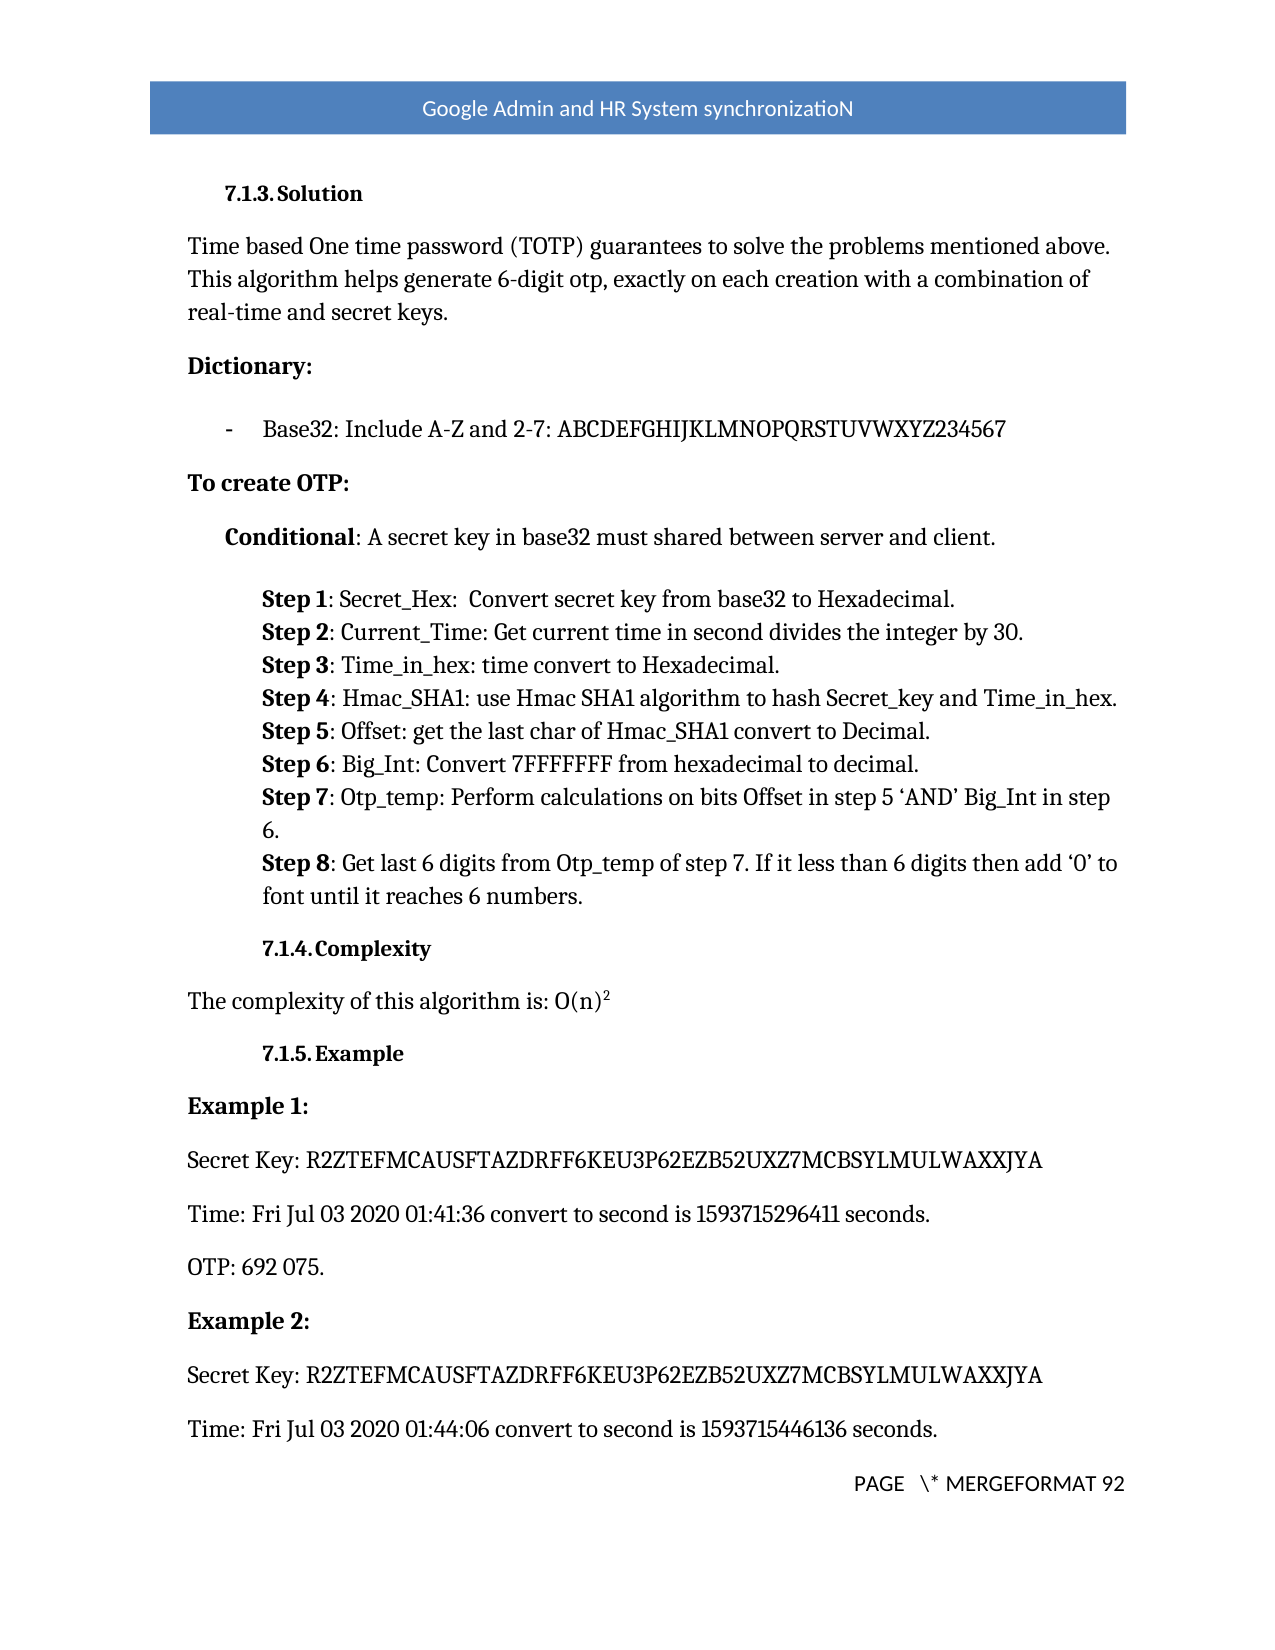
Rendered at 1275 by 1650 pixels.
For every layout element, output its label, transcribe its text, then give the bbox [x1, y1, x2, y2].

text Example 1: [187, 1092, 1125, 1121]
list Step 6: Big_Int: Convert 7FFFFFFF from hexadecimal to decimal. [262, 750, 1125, 779]
list Step 4: Hmac_SHA1: use Hmac SHA1 algorithm to hash Secret_key and Time_in_hex. [262, 684, 1125, 713]
subtitle Example [262, 1041, 1125, 1067]
subtitle Solution [225, 181, 1125, 207]
list Step 3: Time_in_hex: time convert to Hexadecimal. [262, 651, 1125, 679]
text The complexity of this algorithm is: O(n)2 [187, 987, 1125, 1016]
subtitle Complexity [262, 936, 1125, 962]
text Conditional: A secret key in base32 must shared between server and client. [150, 523, 1125, 551]
text Dictionary: [187, 352, 1125, 380]
text Time: Fri Jul 03 2020 01:41:36 convert to second is 1593715296411 seconds. [187, 1199, 1125, 1228]
text Example 2: [187, 1307, 1125, 1336]
text To create OTP: [187, 469, 1125, 497]
text Secret Key: R2ZTEFMCAUSFTAZDRFF6KEU3P62EZB52UXZ7MCBSYLMULWAXXJYA [187, 1146, 1125, 1174]
list Step 1: Secret_Hex: Convert secret key from base32 to Hexadecimal. [262, 585, 1125, 613]
text OTP: 692 075. [187, 1253, 1125, 1282]
text Time: Fri Jul 03 2020 01:44:06 convert to second is 1593715446136 seconds. [187, 1415, 1125, 1444]
list Base32: Include A-Z and 2-7: ABCDEFGHIJKLMNOPQRSTUVWXYZ234567 [225, 414, 1125, 443]
list Step 5: Offset: get the last char of Hmac_SHA1 convert to Decimal. [262, 717, 1125, 746]
list Step 2: Current_Time: Get current time in second divides the integer by 30. [262, 618, 1125, 647]
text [187, 1361, 1125, 1390]
list Step 8: Get last 6 digits from Otp_temp of step 7. If it less than 6 digits then add ‘0’ to font until it reaches 6 numbers. [262, 849, 1125, 911]
list Step 7: Otp_temp: Perform calculations on bits Offset in step 5 ‘AND’ Big_Int in step 6. [262, 783, 1125, 845]
text Time based One time password (TOTP) guarantees to solve the problems mentioned above. This algorithm helps generate 6-digit otp, exactly on each creation with a combination of real-time and secret keys. [187, 232, 1125, 327]
